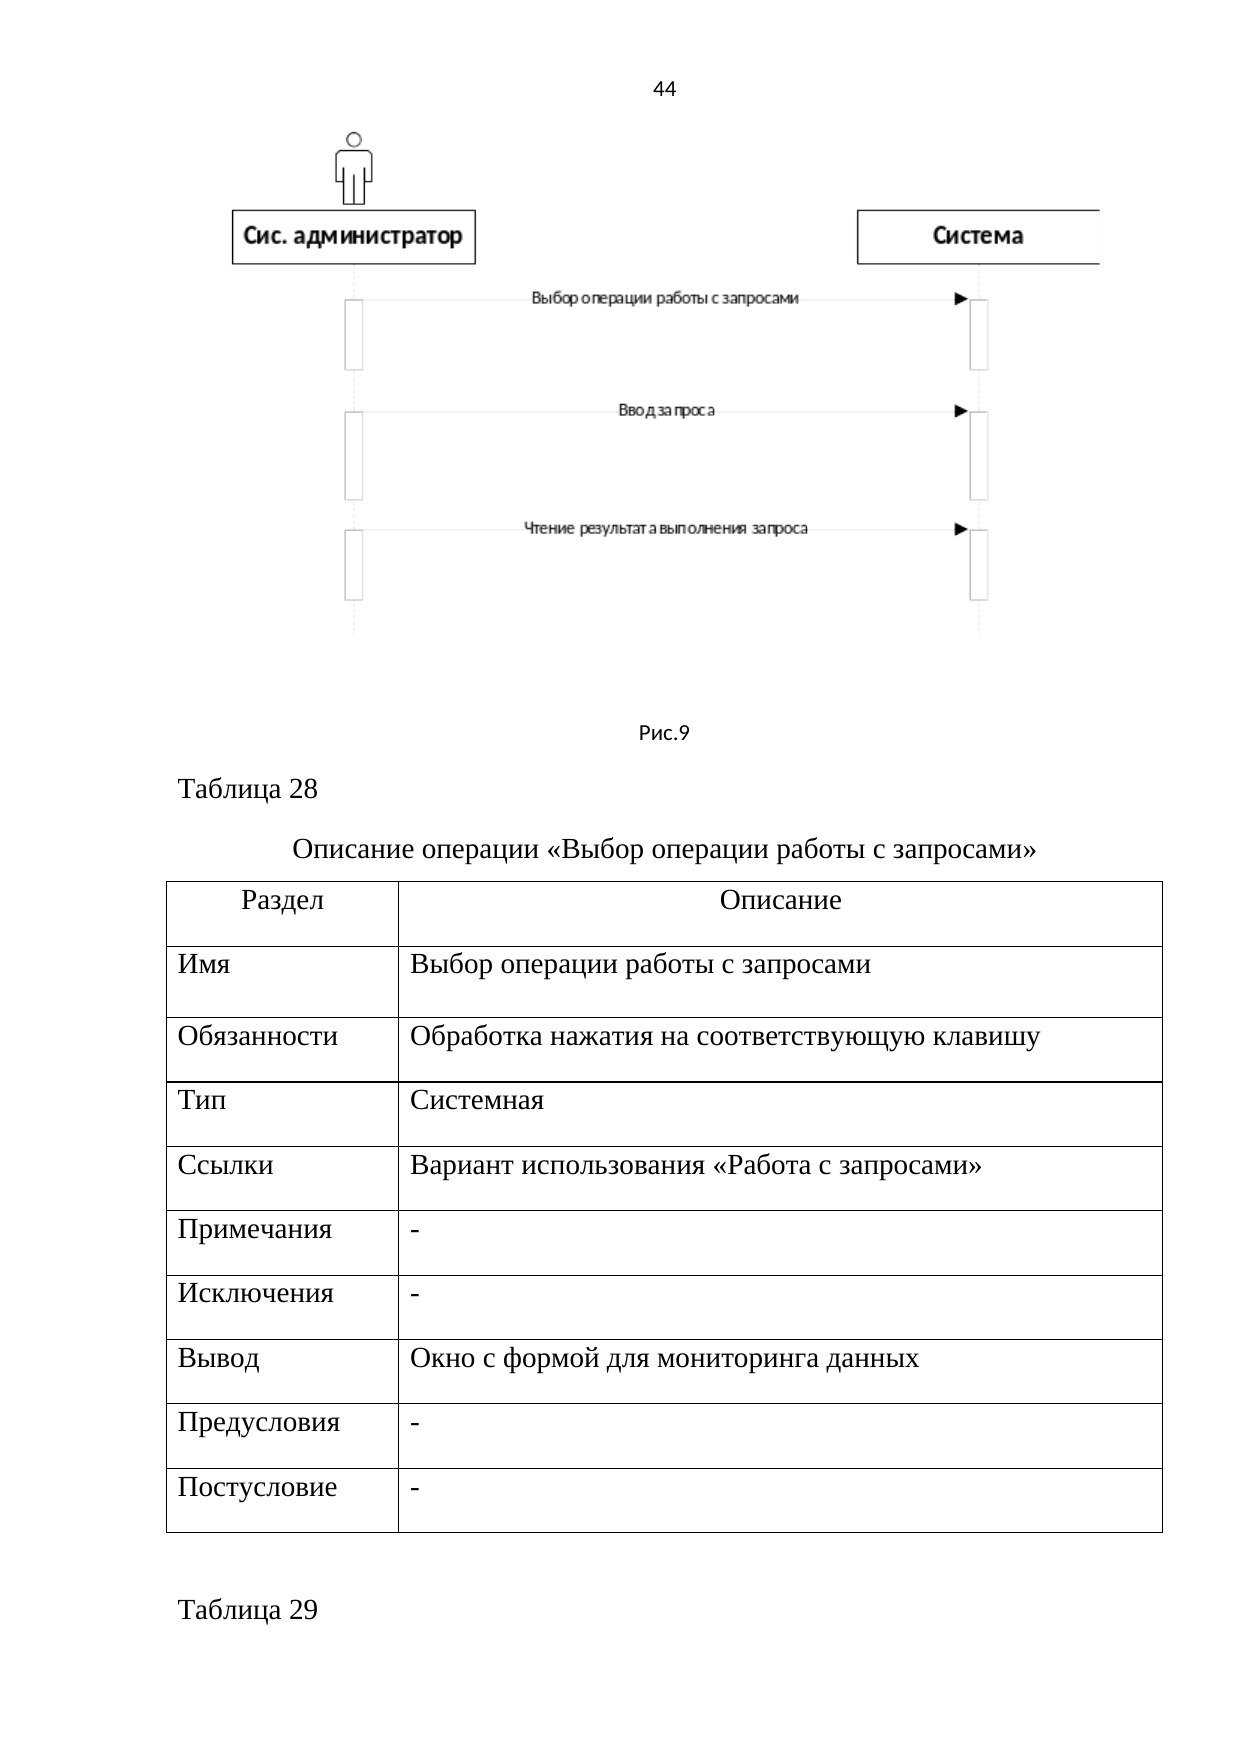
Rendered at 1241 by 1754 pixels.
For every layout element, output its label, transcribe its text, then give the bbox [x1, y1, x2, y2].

table_cell Примечания [167, 1211, 398, 1274]
table_cell Выбор операции работы с запросами [399, 947, 1162, 1017]
table_cell Имя [167, 947, 398, 1017]
table_cell Вариант использования «Работа с запросами» [399, 1147, 1162, 1210]
table_cell Обработка нажатия на соответствующую клавишу [399, 1018, 1162, 1081]
table_cell Ссылки [167, 1147, 398, 1210]
text Рис.9 [177, 718, 1152, 746]
table_cell Обязанности [167, 1018, 398, 1081]
table_cell Окно с формой для мониторинга данных [399, 1340, 1162, 1403]
text Таблица 28 [177, 771, 1152, 805]
table_cell Вывод [167, 1340, 398, 1403]
table_cell - [399, 1404, 1162, 1468]
table_cell Предусловия [167, 1404, 398, 1468]
text Описание операции «Выбор операции работы с запросами» [177, 831, 1152, 864]
table_header Раздел [167, 882, 398, 946]
table_cell - [399, 1469, 1162, 1532]
table_cell Тип [167, 1083, 398, 1146]
text Таблица 29 [177, 1592, 1152, 1626]
table_header Описание [399, 882, 1162, 946]
table_cell Системная [399, 1083, 1162, 1146]
table_cell - [399, 1211, 1162, 1274]
table_cell Исключения [167, 1276, 398, 1339]
table_cell Постусловие [167, 1469, 398, 1532]
table_cell - [399, 1276, 1162, 1339]
